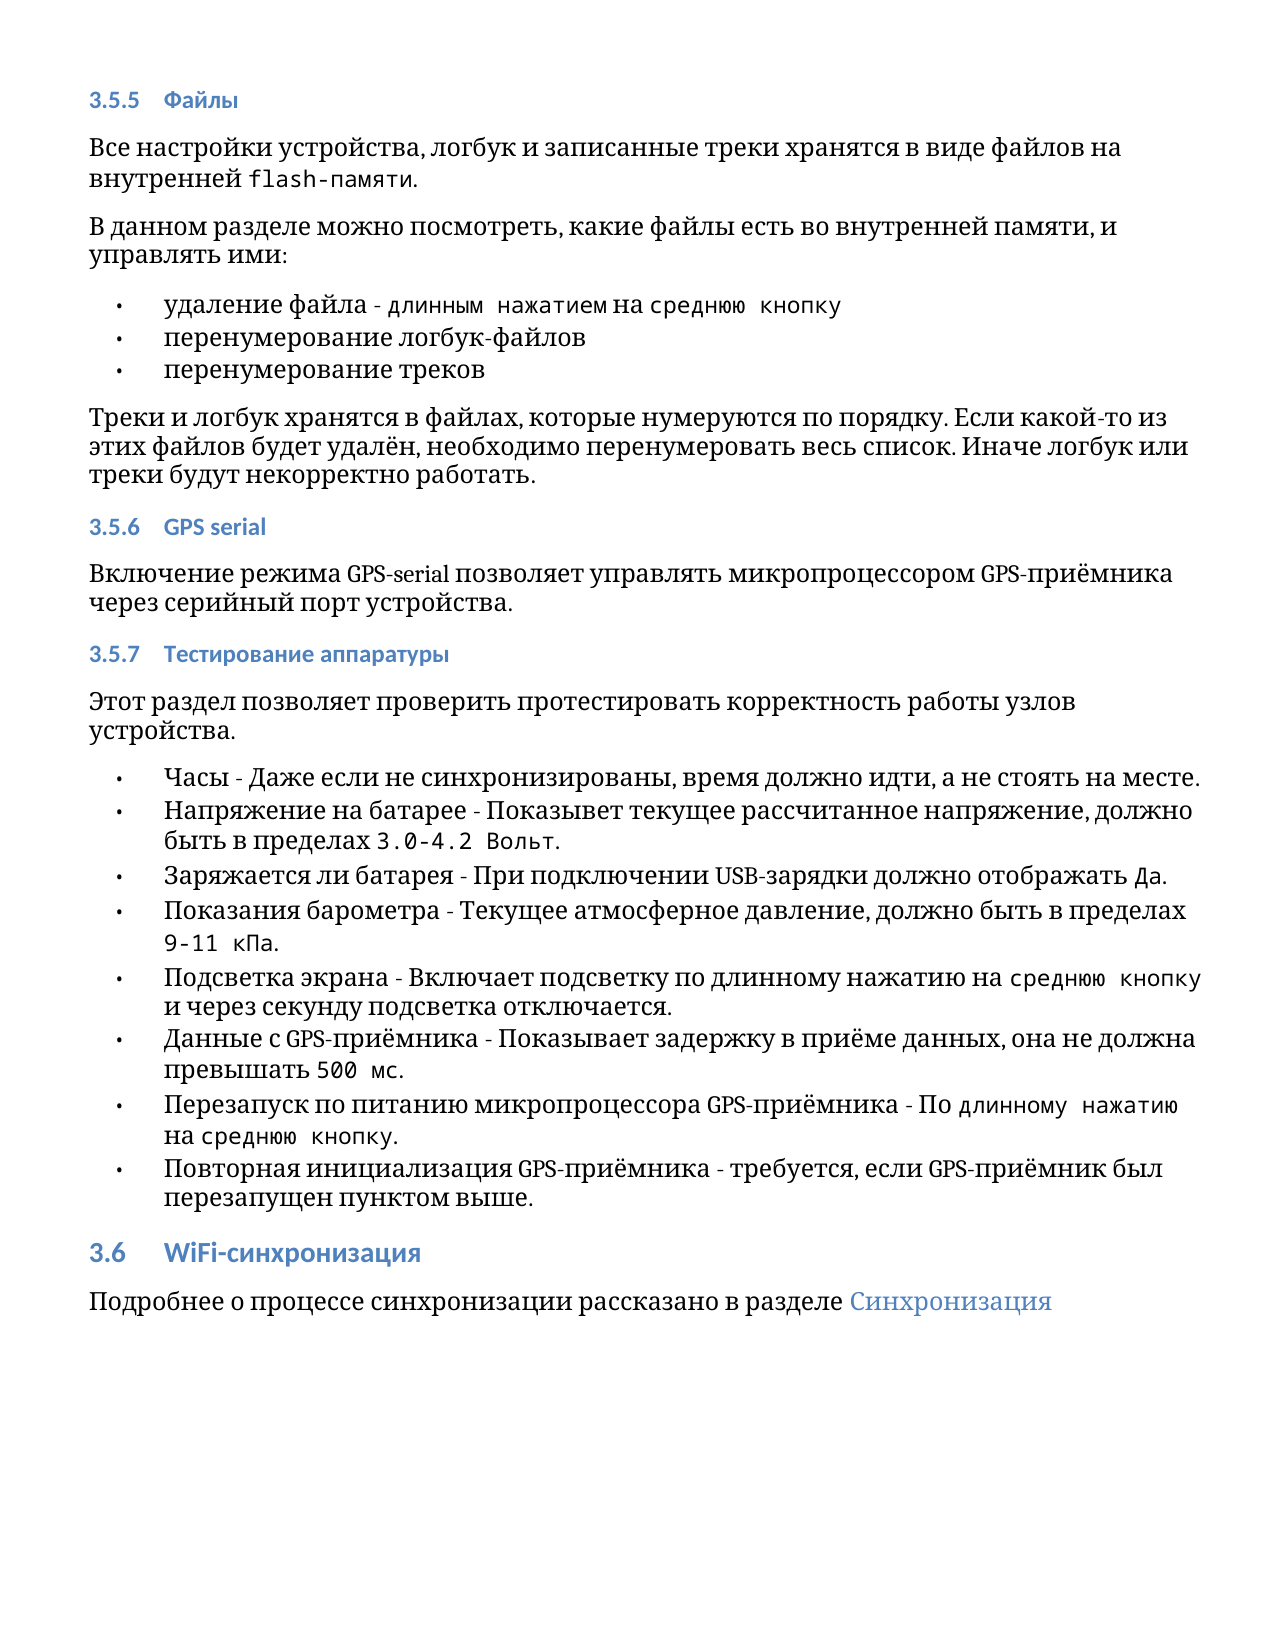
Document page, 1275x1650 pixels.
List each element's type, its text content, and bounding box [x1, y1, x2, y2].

text Подробнее о процессе синхронизации рассказано в разделе Синхронизация [88, 1288, 1211, 1317]
list Данные с GPS-приёмника - Показывает задержку в приёме данных, она не должна превышать 500 мс. [113, 1025, 1211, 1085]
text Все настройки устройства, логбук и записанные треки хранятся в виде файлов на внутренней flash-памяти. [88, 134, 1211, 194]
list Показания барометра - Текущее атмосферное давление, должно быть в пределах 9-11 кПа. [113, 895, 1211, 958]
subtitle 3.5.5 Файлы [88, 84, 1211, 115]
subtitle 3.6 WiFi-синхронизация [88, 1234, 1211, 1269]
text Включение режима GPS-serial позволяет управлять микропроцессором GPS-приёмника через серийный порт устройства. [88, 560, 1211, 618]
subtitle 3.5.6 GPS serial [88, 511, 1211, 541]
list Напряжение на батарее - Показывет текущее рассчитанное напряжение, должно быть в пределах 3.0-4.2 Вольт. [113, 797, 1211, 857]
list Подсветка экрана - Включает подсветку по длинному нажатию на среднюю кнопку и через секунду подсветка отключается. [113, 962, 1211, 1022]
text Этот раздел позволяет проверить протестировать корректность работы узлов устройства. [88, 688, 1211, 745]
list Заряжается ли батарея - При подключении USB-зарядки должно отображать Да. [113, 860, 1211, 892]
list перенумерование треков [113, 356, 1211, 385]
subtitle 3.5.7 Тестирование аппаратуры [88, 638, 1211, 669]
list Часы - Даже если не синхронизированы, время должно идти, а не стоять на месте. [113, 764, 1211, 793]
list удаление файла - длинным нажатием на среднюю кнопку [113, 289, 1211, 320]
list перенумерование логбук-файлов [113, 324, 1211, 353]
list Перезапуск по питанию микропроцессора GPS-приёмника - По длинному нажатию на среднюю кнопку. [113, 1089, 1211, 1152]
text Треки и логбук хранятся в файлах, которые нумеруются по порядку. Если какой-то из этих файлов будет удалён, необходимо перенумеровать весь список. Иначе логбук или треки будут некорректно работать. [88, 404, 1211, 490]
text В данном разделе можно посмотреть, какие файлы есть во внутренней памяти, и управлять ими: [88, 213, 1211, 270]
list Повторная инициализация GPS-приёмника - требуется, если GPS-приёмник был перезапущен пунктом выше. [113, 1155, 1211, 1213]
